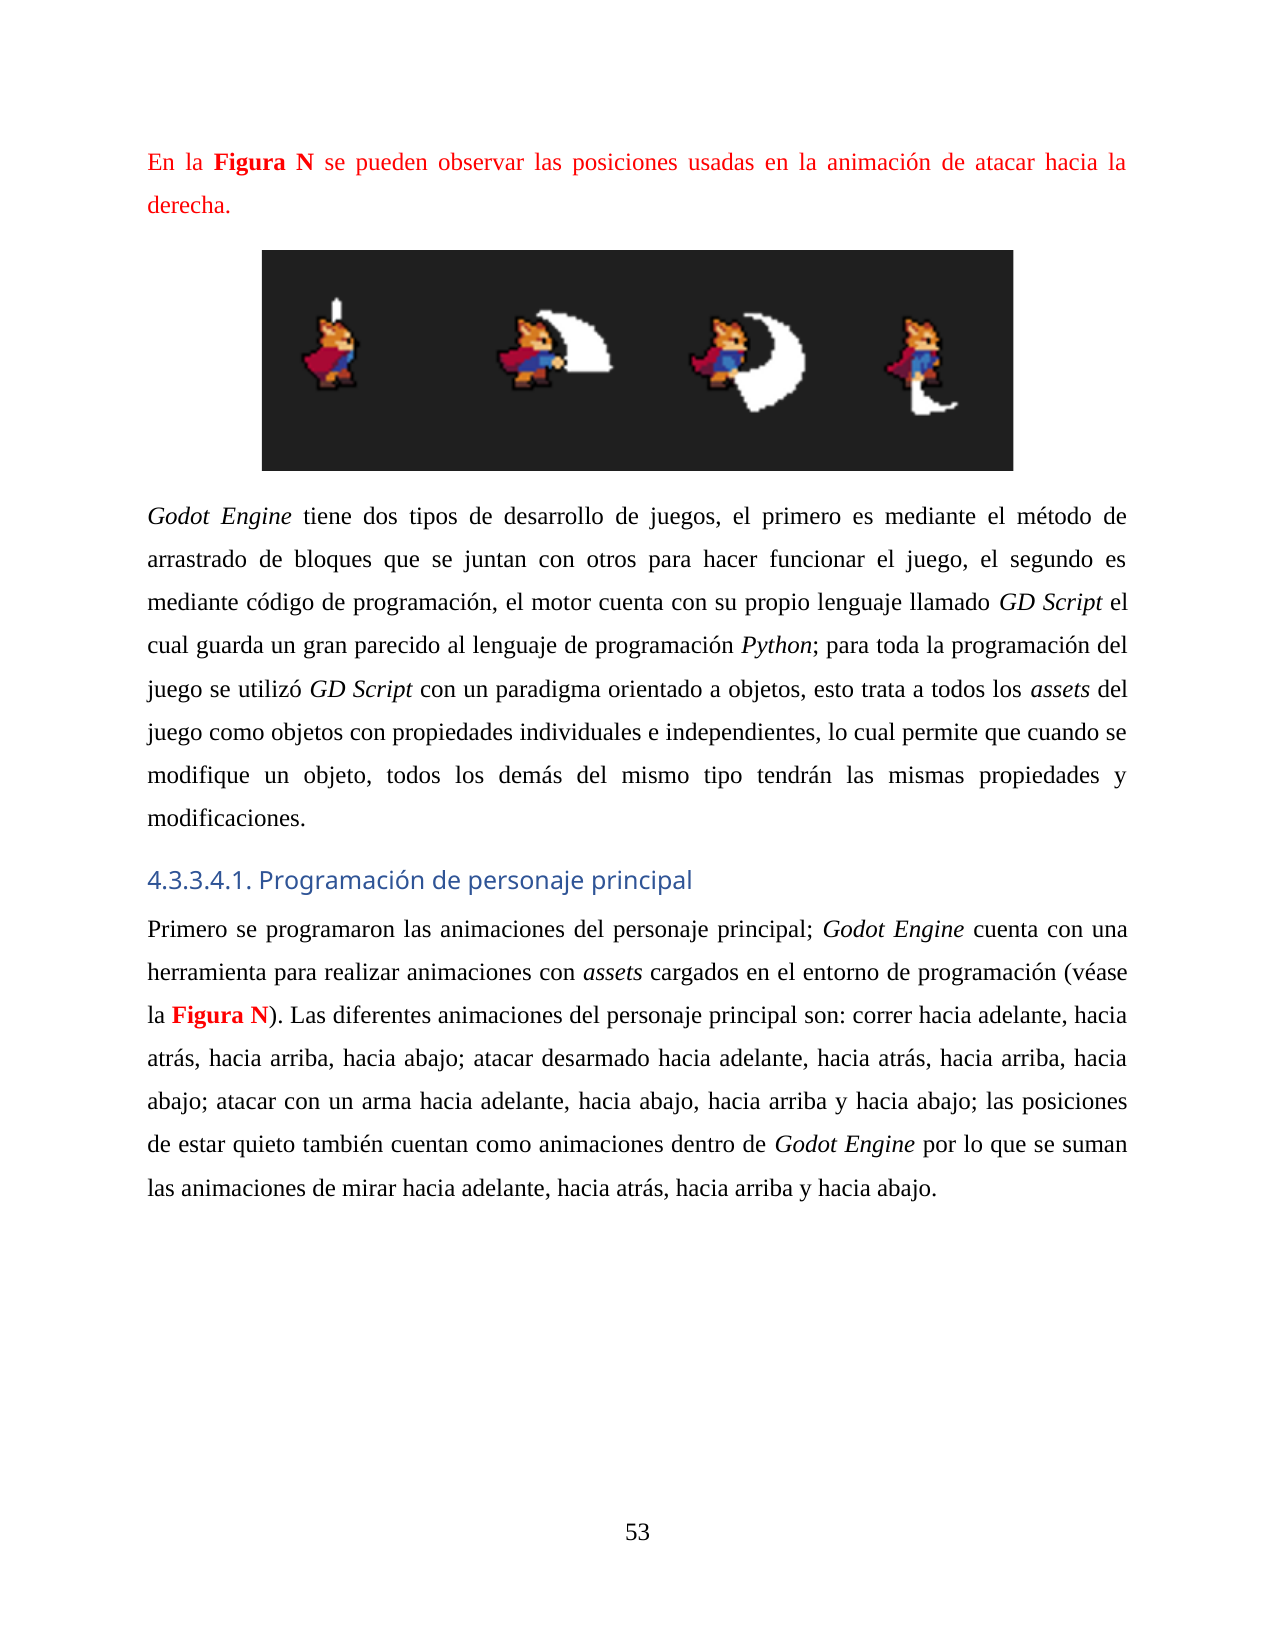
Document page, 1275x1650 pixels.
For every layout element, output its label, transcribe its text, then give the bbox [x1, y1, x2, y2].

picture [261, 250, 1014, 471]
text Godot Engine tiene dos tipos de desarrollo de juegos, el primero es mediante el método de arrastrado de bloques que se juntan con otros para hacer funcionar el juego, el segundo es mediante código de programación, el motor cuenta con su propio lenguaje llamado GD Script el cual guarda un gran parecido al lenguaje de programación Python; para toda la programación del juego se utilizó GD Script con un paradigma orientado a objetos, esto trata a todos los assets del juego como objetos con propiedades individuales e independientes, lo cual permite que cuando se modifique un objeto, todos los demás del mismo tipo tendrán las mismas propiedades y modificaciones. [147, 501, 1128, 832]
text En la Figura N se pueden observar las posiciones usadas en la animación de atacar hacia la derecha. [147, 147, 1128, 219]
subtitle 4.3.3.4.1. Programación de personaje principal [147, 863, 1128, 897]
text Primero se programaron las animaciones del personaje principal; Godot Engine cuenta con una herramienta para realizar animaciones con assets cargados en el entorno de programación (véase la Figura N). Las diferentes animaciones del personaje principal son: correr hacia adelante, hacia atrás, hacia arriba, hacia abajo; atacar desarmado hacia adelante, hacia atrás, hacia arriba, hacia abajo; atacar con un arma hacia adelante, hacia abajo, hacia arriba y hacia abajo; las posiciones de estar quieto también cuentan como animaciones dentro de Godot Engine por lo que se suman las animaciones de mirar hacia adelante, hacia atrás, hacia arriba y hacia abajo. [147, 914, 1128, 1201]
